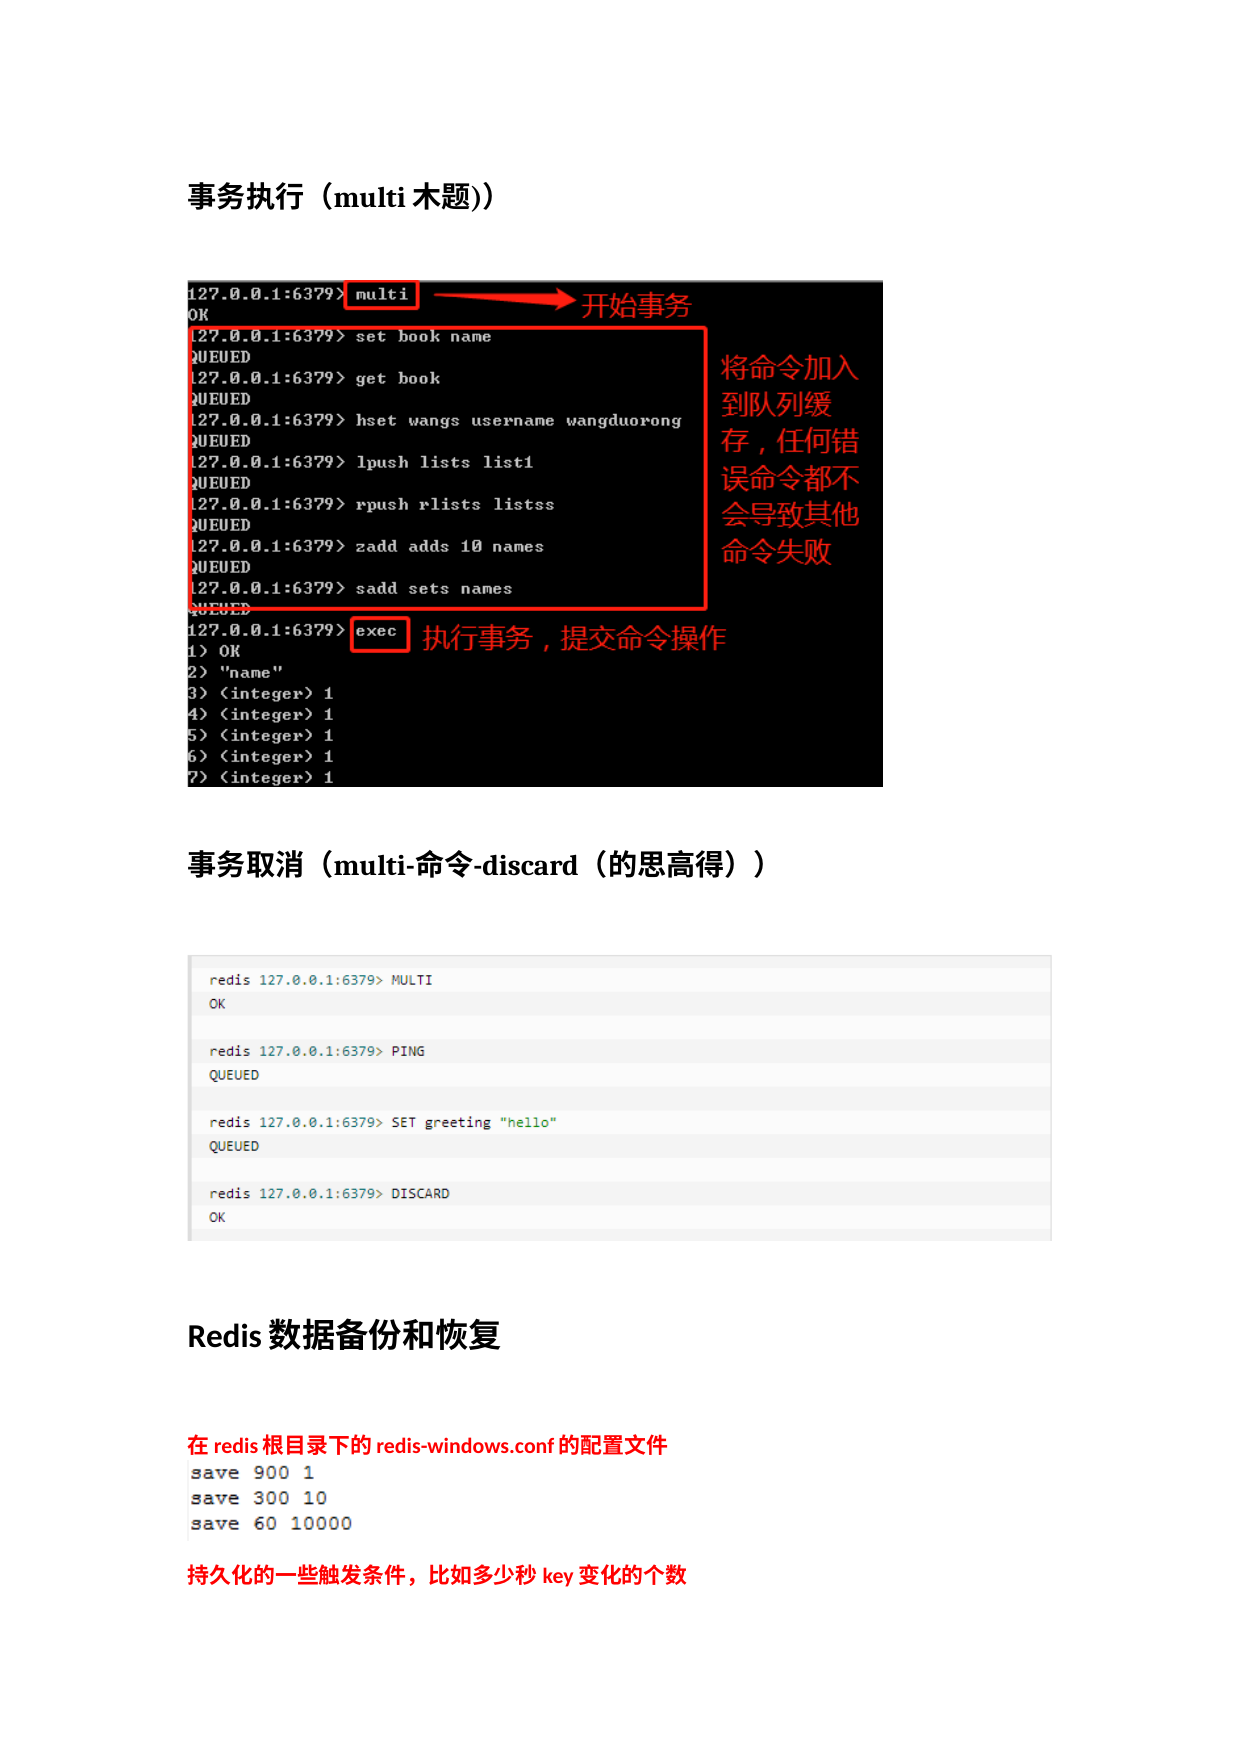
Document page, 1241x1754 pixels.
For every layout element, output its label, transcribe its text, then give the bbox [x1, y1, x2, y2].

picture [187, 280, 883, 787]
picture [187, 948, 1053, 1241]
subtitle Redis数据备份和恢复 [187, 1301, 1053, 1366]
text 持久化的一些触发条件，比如多少秒 key变化的个数 [187, 1558, 1053, 1591]
text 在redis根目录下的redis-windows.conf的配置文件 [187, 1428, 1053, 1461]
subtitle 事务取消（multi-命令-discard（的思高得）） [187, 830, 1053, 895]
subtitle 事务执行（multi 木题)） [187, 162, 1053, 227]
picture [187, 1460, 378, 1541]
